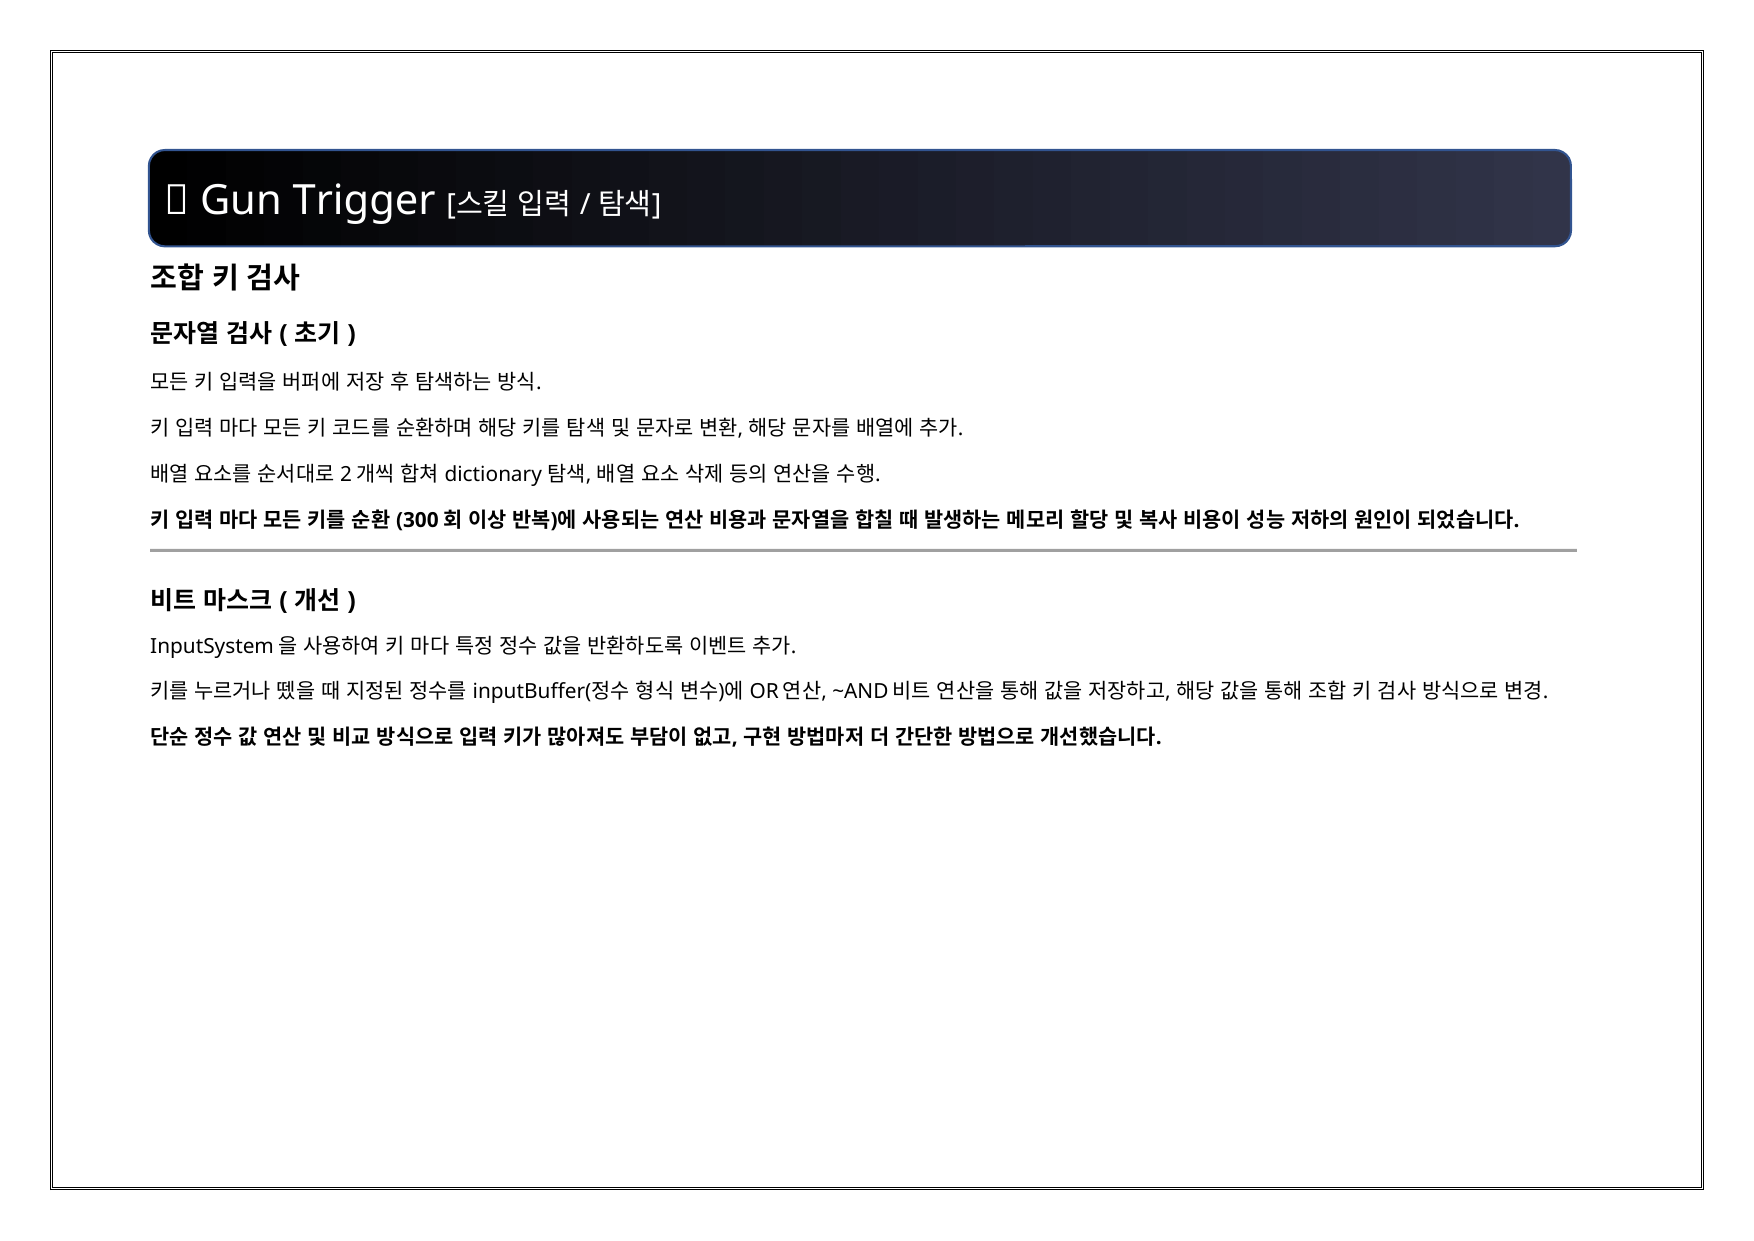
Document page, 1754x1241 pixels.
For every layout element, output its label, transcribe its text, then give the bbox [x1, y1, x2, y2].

text 키 입력 마다 모든 키 코드를 순환하며 해당 키를 탐색 및 문자로 변환, 해당 문자를 배열에 추가. [150, 411, 1577, 442]
subtitle 비트 마스크 ( 개선 ) [150, 580, 1577, 616]
text 단순 정수 값 연산 및 비교 방식으로 입력 키가 많아져도 부담이 없고, 구현 방법마저 더 간단한 방법으로 개선했습니다. [150, 721, 1577, 751]
text InputSystem을 사용하여 키 마다 특정 정수 값을 반환하도록 이벤트 추가. [150, 629, 1577, 659]
text 키를 누르거나 뗐을 때 지정된 정수를 inputBuffer(정수 형식 변수)에 OR연산, ~AND비트 연산을 통해 값을 저장하고, 해당 값을 통해 조합 키 검사 방식으로 변경. [150, 675, 1577, 705]
text 문자열 검사 ( 초기 ) [150, 313, 1577, 349]
text 배열 요소를 순서대로 2개씩 합쳐 dictionary 탐색, 배열 요소 삭제 등의 연산을 수행. [150, 457, 1577, 487]
text 모든 키 입력을 버퍼에 저장 후 탐색하는 방식. [150, 366, 1577, 396]
text 키 입력 마다 모든 키를 순환 (300회 이상 반복)에 사용되는 연산 비용과 문자열을 합칠 때 발생하는 메모리 할당 및 복사 비용이 성능 저하의 원인이 되었습니다. [150, 503, 1577, 533]
